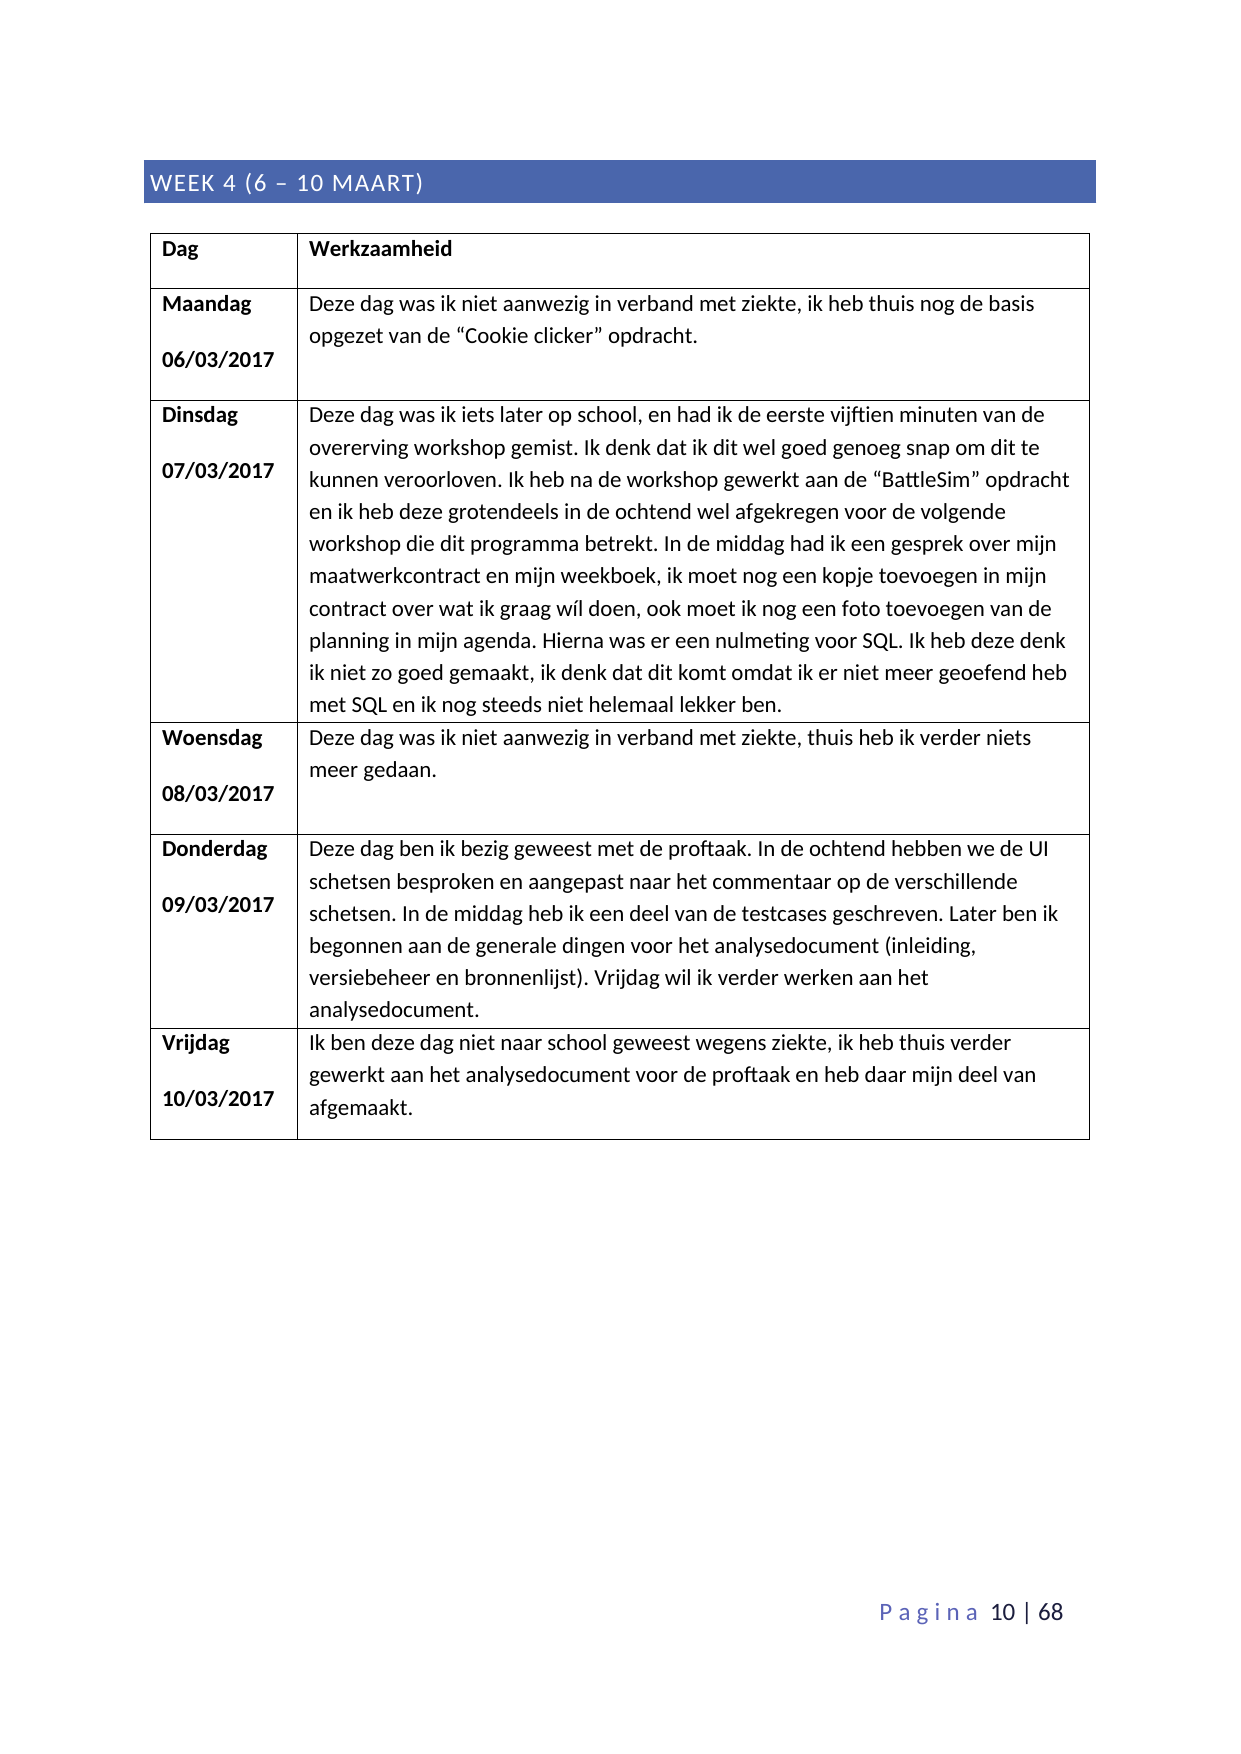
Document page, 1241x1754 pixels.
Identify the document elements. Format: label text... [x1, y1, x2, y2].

table_header Werkzaamheid [298, 234, 1089, 288]
subtitle Week 4 (6 – 10 Maart) [150, 167, 1090, 197]
table_cell Deze dag was ik niet aanwezig in verband met ziekte, ik heb thuis nog de basis opgezet van de “Cookie clicker” opdracht. [298, 289, 1089, 399]
table_cell Donderdag 09/03/2017 [151, 835, 297, 1027]
table_cell Vrijdag 10/03/2017 [151, 1029, 297, 1139]
table_cell Maandag 06/03/2017 [151, 289, 297, 399]
table_cell Dinsdag 07/03/2017 [151, 401, 297, 722]
table_cell Deze dag was ik iets later op school, en had ik de eerste vijftien minuten van de overerving workshop gemist. Ik denk dat ik dit wel goed genoeg snap om dit te kunnen veroorloven. Ik heb na de workshop gewerkt aan de “BattleSim” opdracht en ik heb deze grotendeels in de ochtend wel afgekregen voor de volgende workshop die dit programma betrekt. In de middag had ik een gesprek over mijn maatwerkcontract en mijn weekboek, ik moet nog een kopje toevoegen in mijn contract over wat ik graag wíl doen, ook moet ik nog een foto toevoegen van de planning in mijn agenda. Hierna was er een nulmeting voor SQL. Ik heb deze denk ik niet zo goed gemaakt, ik denk dat dit komt omdat ik er niet meer geoefend heb met SQL en ik nog steeds niet helemaal lekker ben. [298, 401, 1089, 722]
table_cell Woensdag 08/03/2017 [151, 723, 297, 833]
table_cell Deze dag ben ik bezig geweest met de proftaak. In de ochtend hebben we de UI schetsen besproken en aangepast naar het commentaar op de verschillende schetsen. In de middag heb ik een deel van de testcases geschreven. Later ben ik begonnen aan de generale dingen voor het analysedocument (inleiding, versiebeheer en bronnenlijst). Vrijdag wil ik verder werken aan het analysedocument. [298, 835, 1089, 1027]
table_header Dag [151, 234, 297, 288]
table_cell Ik ben deze dag niet naar school geweest wegens ziekte, ik heb thuis verder gewerkt aan het analysedocument voor de proftaak en heb daar mijn deel van afgemaakt. [298, 1029, 1089, 1139]
table_cell Deze dag was ik niet aanwezig in verband met ziekte, thuis heb ik verder niets meer gedaan. [298, 723, 1089, 833]
